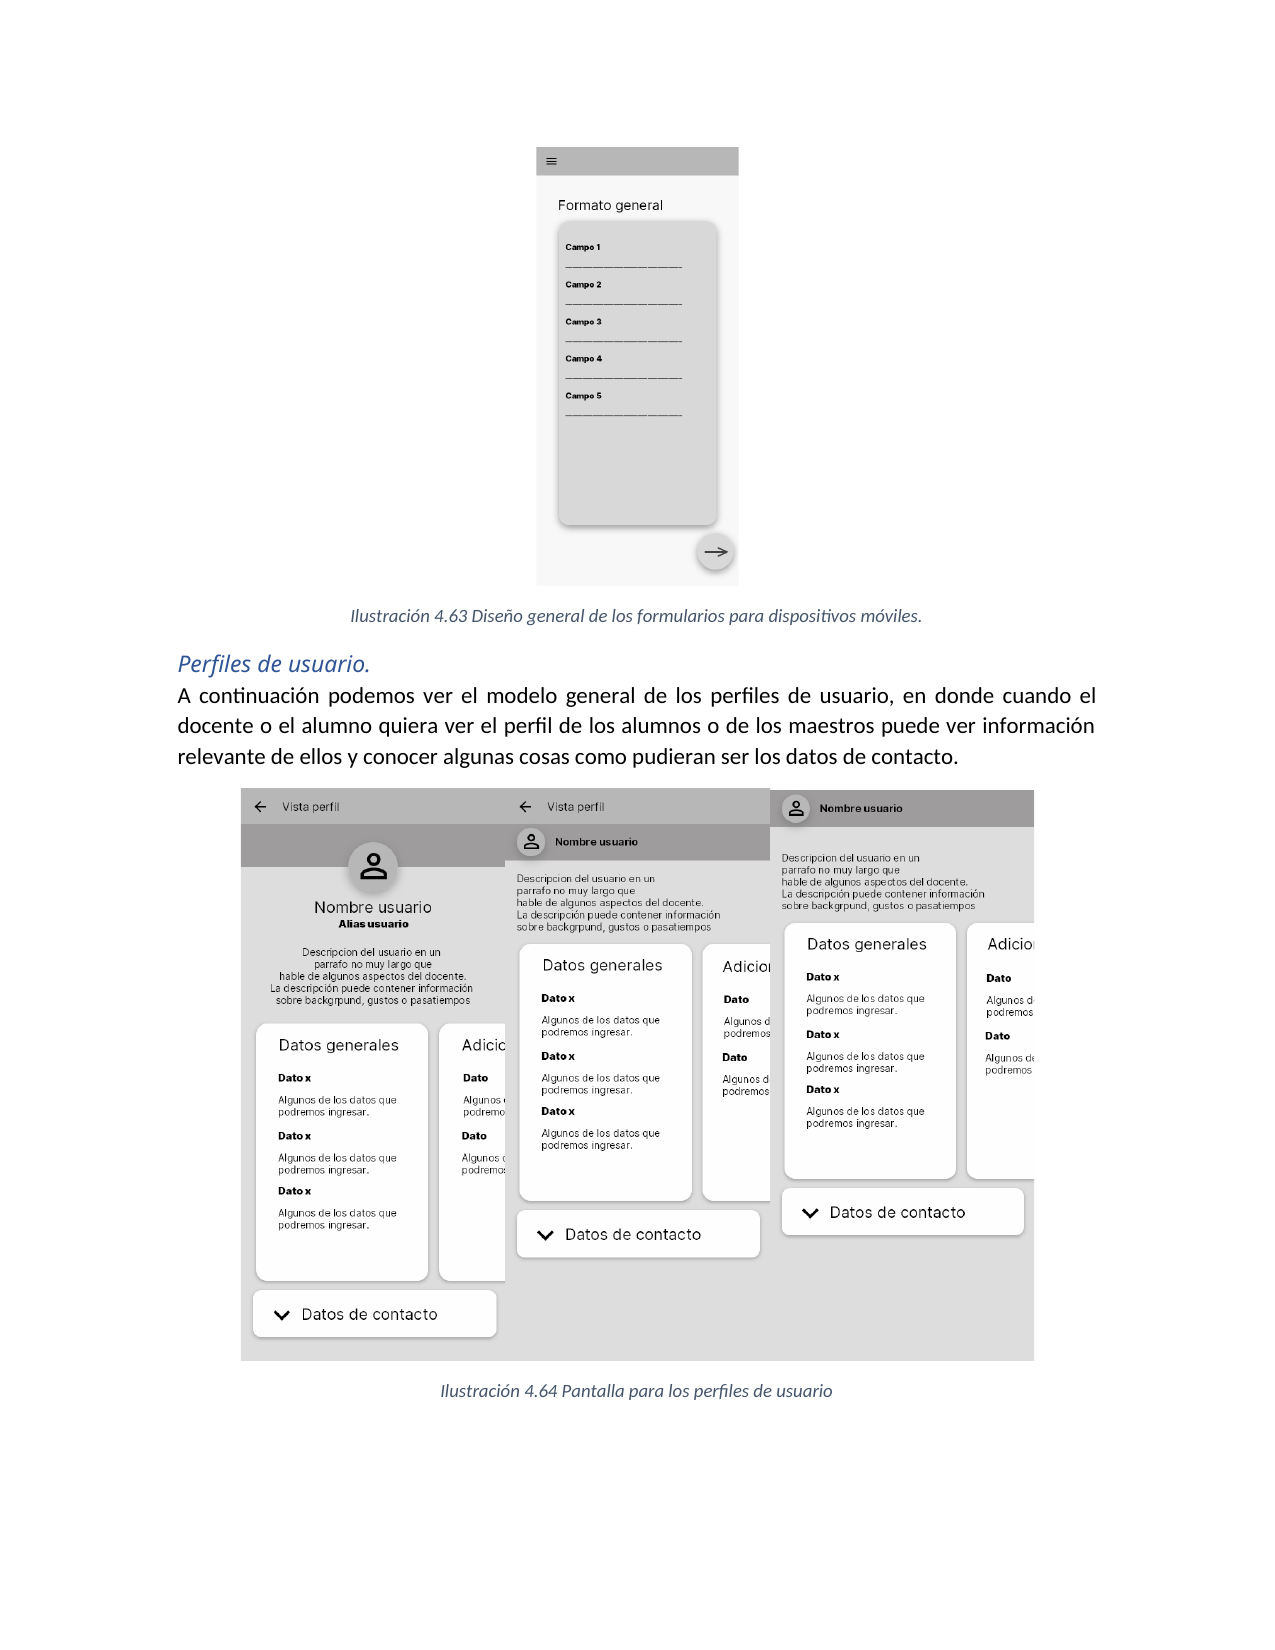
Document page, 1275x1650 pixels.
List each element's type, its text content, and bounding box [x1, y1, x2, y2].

picture [240, 788, 1035, 1361]
subtitle Perfiles de usuario. [177, 648, 1098, 679]
text A continuación podemos ver el modelo general de los perfiles de usuario, en donde cuando el docente o el alumno quiera ver el perfil de los alumnos o de los maestros puede ver información relevante de ellos y conocer algunas cosas como pudieran ser los datos de contacto. [177, 681, 1098, 770]
picture [536, 147, 739, 586]
